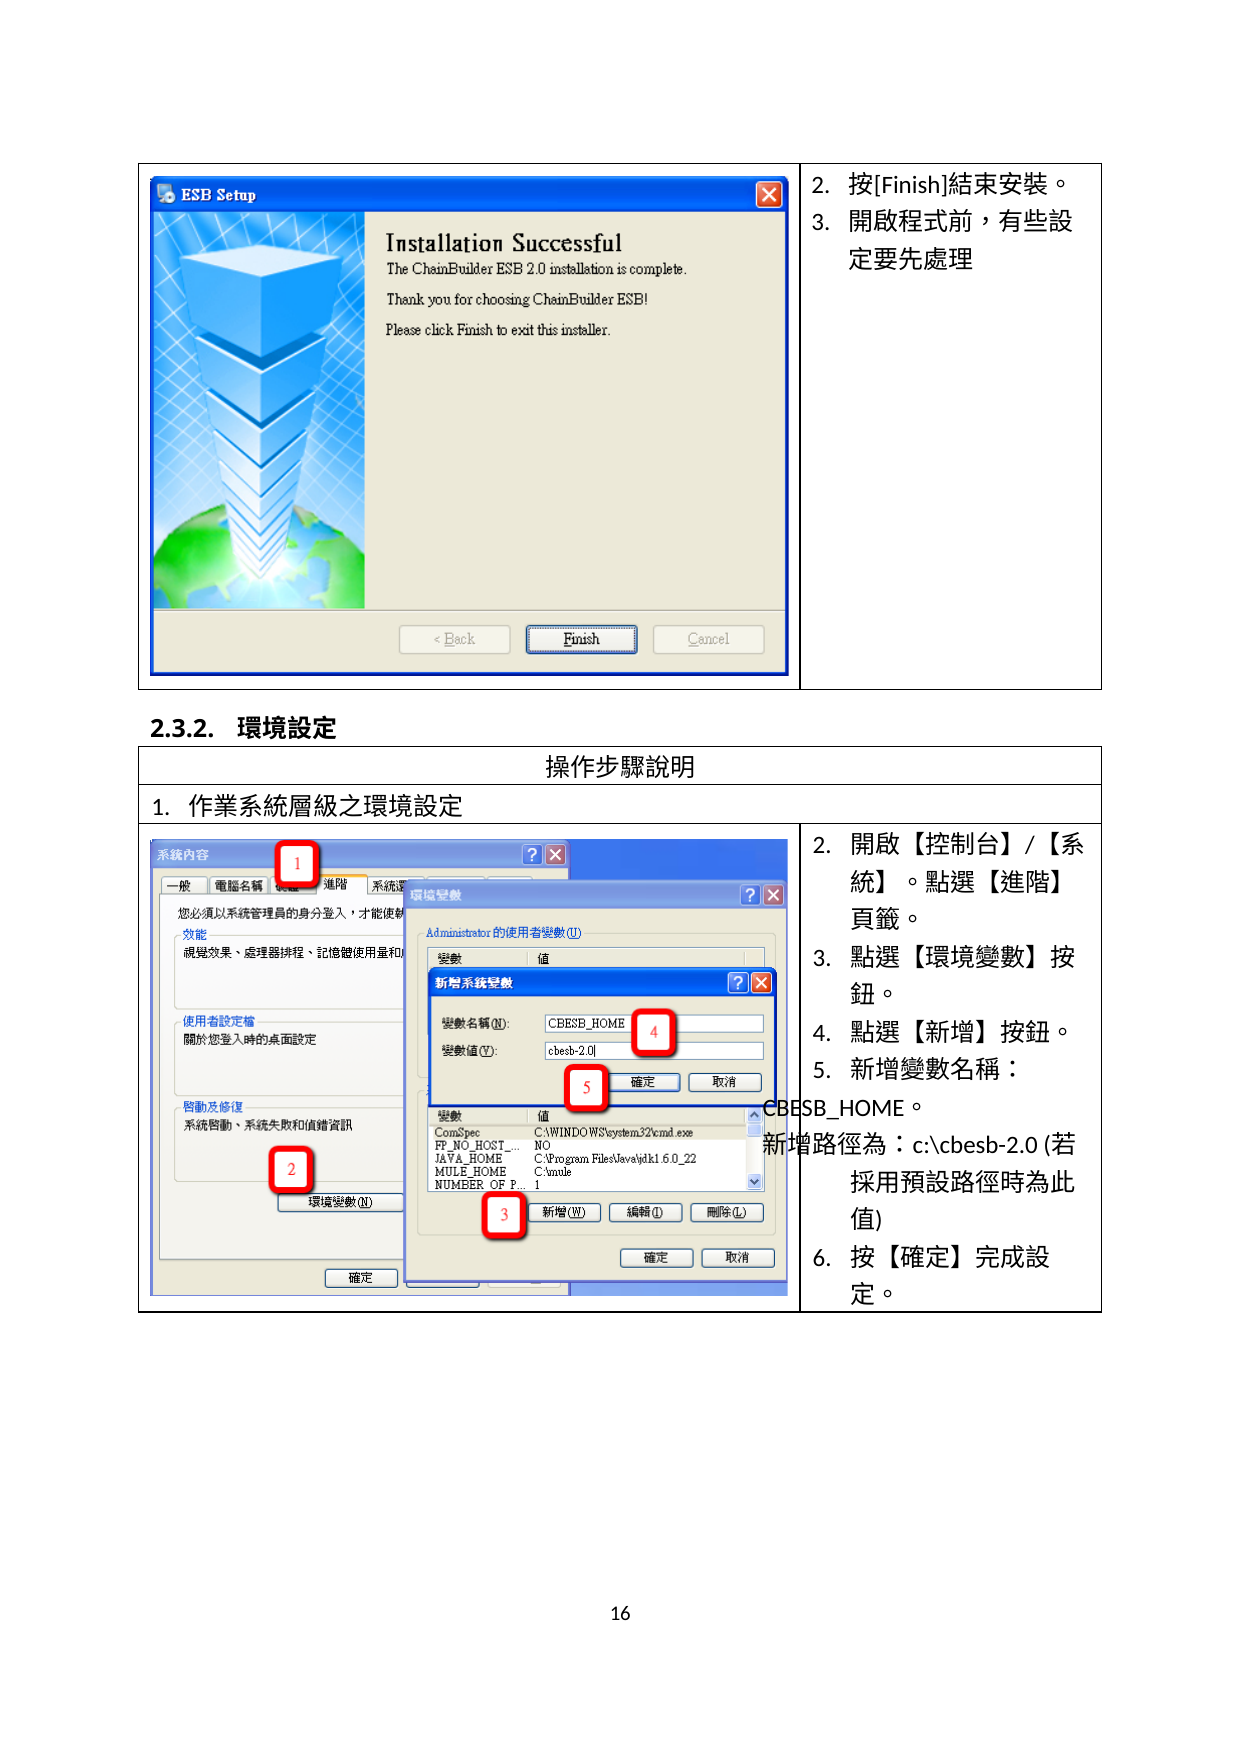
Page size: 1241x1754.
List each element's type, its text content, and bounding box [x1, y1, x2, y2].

table_cell 按[Finish]結束安裝。 開啟程式前，有些設定要先處理 [801, 164, 1101, 688]
table_cell [139, 164, 799, 688]
picture [150, 839, 788, 1296]
table_header 操作步驟說明 [139, 747, 1101, 784]
subtitle 環境設定 [150, 708, 1090, 746]
table_cell 開啟【控制台】/【系統】。點選【進階】頁籤。 點選【環境變數】按鈕。 點選【新增】按鈕。 新增變數名稱： CBESB_HOME。 新增路徑為：c:\cbesb-2.0 (若採用預設路徑時為此值) 按【確定】完成設定。 [801, 824, 1101, 1311]
picture [150, 176, 789, 676]
table_cell [139, 824, 799, 1311]
table_cell 作業系統層級之環境設定 [139, 785, 1101, 823]
